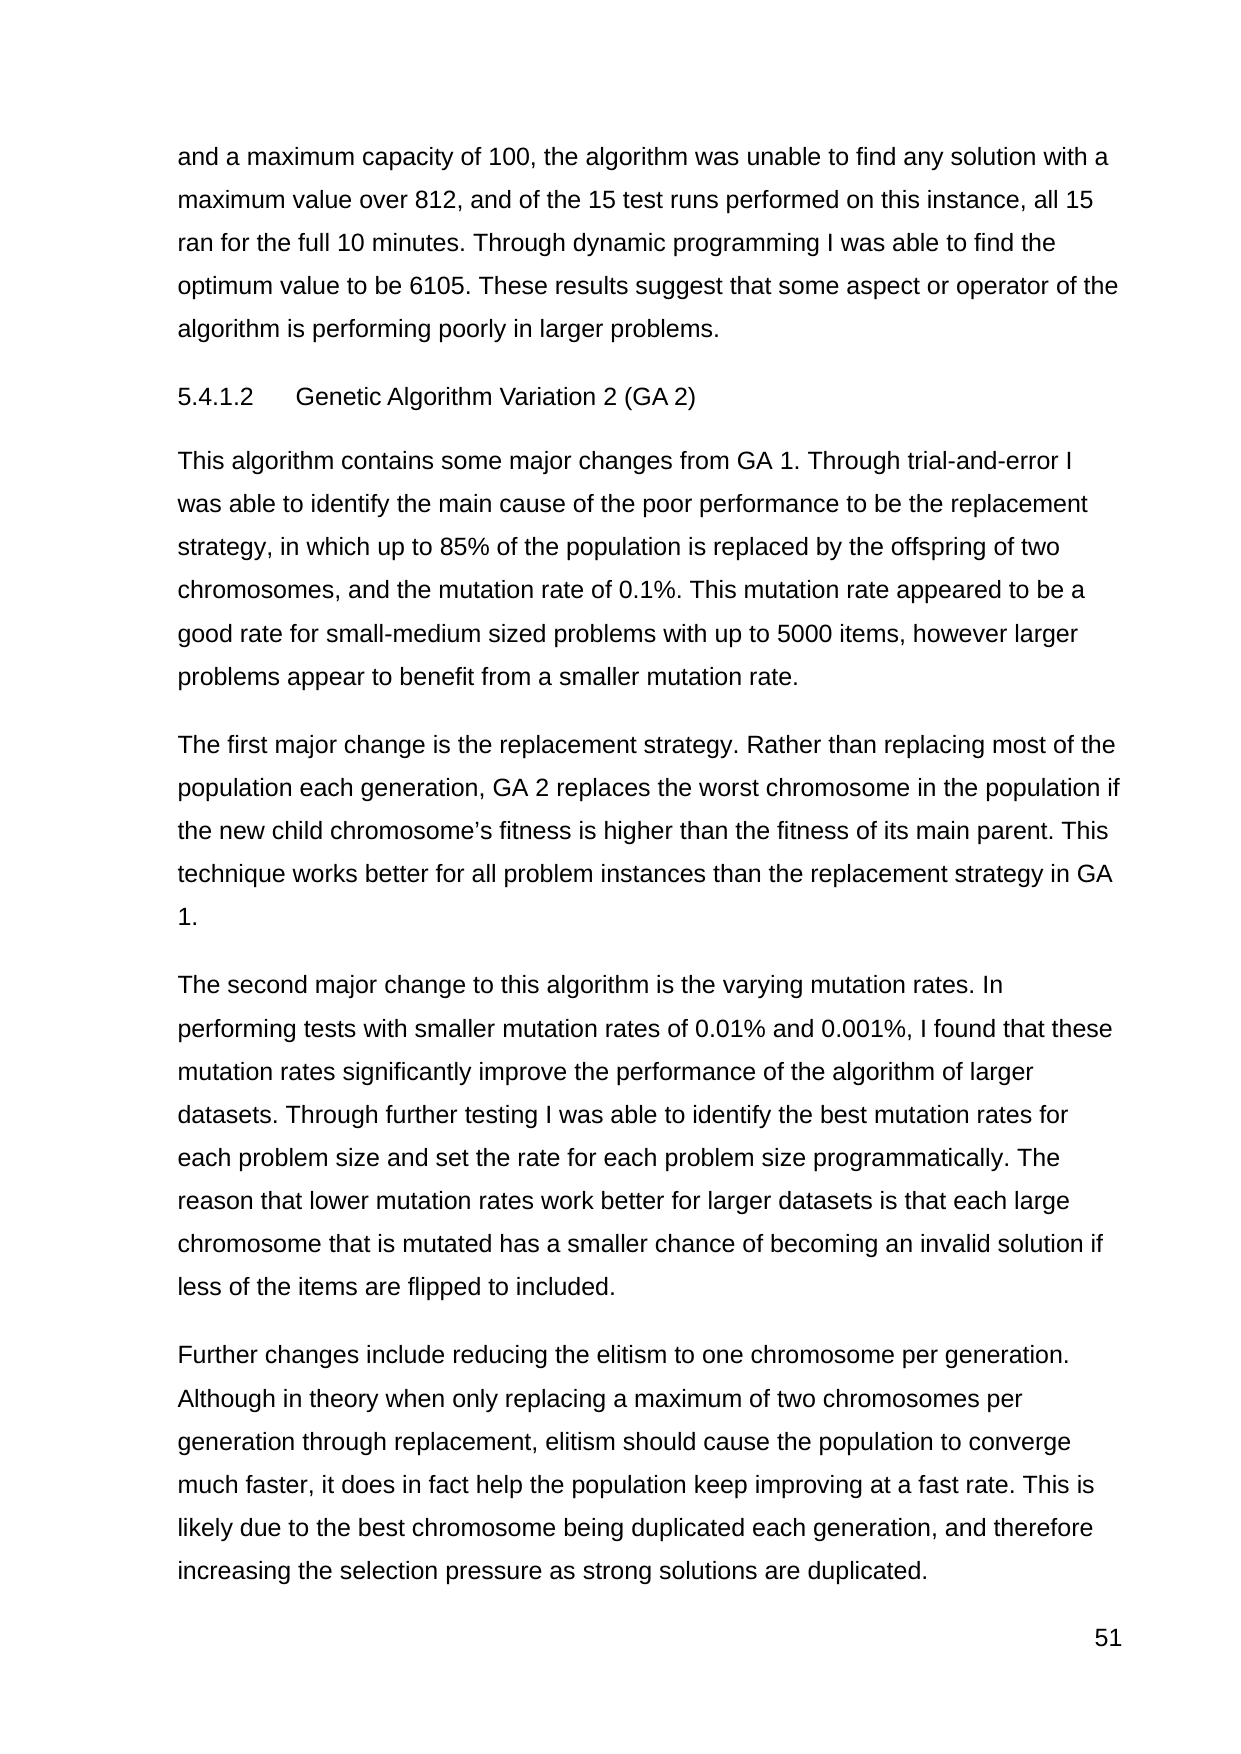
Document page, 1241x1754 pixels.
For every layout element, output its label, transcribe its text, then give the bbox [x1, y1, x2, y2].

text The second major change to this algorithm is the varying mutation rates. In performing tests with smaller mutation rates of 0.01% and 0.001%, I found that these mutation rates significantly improve the performance of the algorithm of larger datasets. Through further testing I was able to identify the best mutation rates for each problem size and set the rate for each problem size programmatically. The reason that lower mutation rates work better for larger datasets is that each large chromosome that is mutated has a smaller chance of becoming an invalid solution if less of the items are flipped to included. [177, 971, 1122, 1301]
text This algorithm contains some major changes from GA 1. Through trial-and-error I was able to identify the main cause of the poor performance to be the replacement strategy, in which up to 85% of the population is replaced by the offspring of two chromosomes, and the mutation rate of 0.1%. This mutation rate appeared to be a good rate for small-medium sized problems with up to 5000 items, however larger problems appear to benefit from a smaller mutation rate. [177, 446, 1122, 691]
subtitle Genetic Algorithm Variation 2 (GA 2) [177, 382, 1122, 411]
text The first major change is the replacement strategy. Rather than replacing most of the population each generation, GA 2 replaces the worst chromosome in the population if the new child chromosome’s fitness is higher than the fitness of its main parent. This technique works better for all problem instances than the replacement strategy in GA 1. [177, 730, 1122, 931]
text Further changes include reducing the elitism to one chromosome per generation. Although in theory when only replacing a maximum of two chromosomes per generation through replacement, elitism should cause the population to converge much faster, it does in fact help the population keep improving at a fast rate. This is likely due to the best chromosome being duplicated each generation, and therefore increasing the selection pressure as strong solutions are duplicated. [177, 1341, 1122, 1585]
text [177, 142, 1122, 343]
